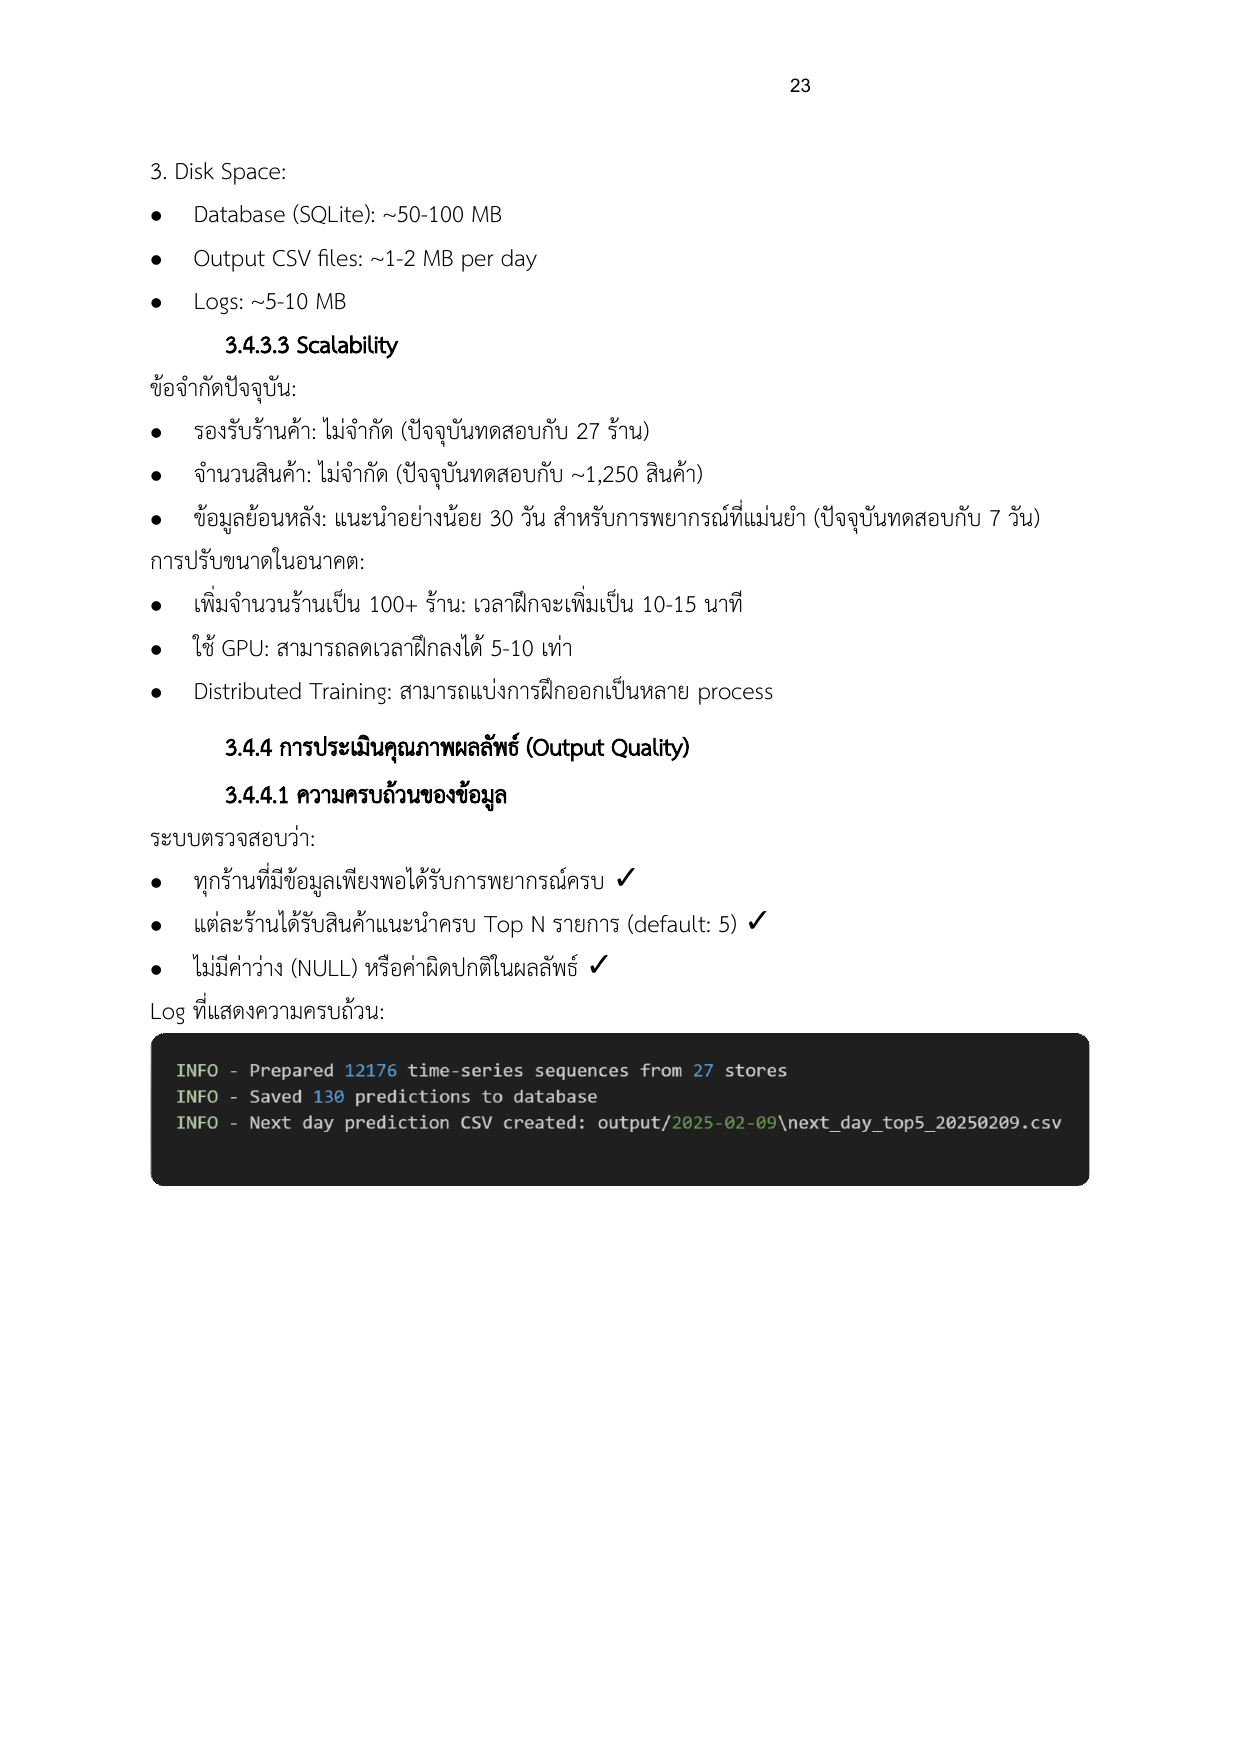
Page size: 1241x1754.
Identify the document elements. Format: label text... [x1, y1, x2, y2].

list ไม่มีค่าว่าง (NULL) หรือค่าผิดปกติในผลลัพธ์ ✓ [150, 947, 1090, 984]
list ทุกร้านที่มีข้อมูลเพียงพอได้รับการพยากรณ์ครบ ✓ [150, 860, 1090, 898]
list รองรับร้านค้า: ไม่จำกัด (ปัจจุบันทดสอบกับ 27 ร้าน) [150, 410, 1090, 448]
subtitle 3.4.4 การประเมินคุณภาพผลลัพธ์ (Output Quality) [150, 726, 1090, 763]
list ข้อจำกัดปัจจุบัน: [150, 367, 1090, 404]
list Output CSV files: ~1-2 MB per day [150, 237, 1090, 274]
list เพิ่มจำนวนร้านเป็น 100+ ร้าน: เวลาฝึกจะเพิ่มเป็น 10-15 นาที [150, 583, 1090, 621]
list การปรับขนาดในอนาคต: [150, 540, 1090, 578]
list 3. Disk Space: [150, 150, 1090, 188]
text ระบบตรวจสอบว่า: [150, 817, 1090, 854]
text 3.4.4.1 ความครบถ้วนของข้อมูล [150, 773, 1090, 811]
list ใช้ GPU: สามารถลดเวลาฝึกลงได้ 5-10 เท่า [150, 627, 1090, 664]
list 3.4.3.3 Scalability [150, 323, 1090, 361]
list แต่ละร้านได้รับสินค้าแนะนำครบ Top N รายการ (default: 5) ✓ [150, 903, 1090, 941]
text Log ที่แสดงความครบถ้วน: [150, 990, 1090, 1028]
list ข้อมูลย้อนหลัง: แนะนำอย่างน้อย 30 วัน สำหรับการพยากรณ์ที่แม่นยำ (ปัจจุบันทดสอบกับ 7 วัน) [150, 497, 1090, 534]
list Logs: ~5-10 MB [150, 280, 1090, 318]
list Database (SQLite): ~50-100 MB [150, 193, 1090, 231]
picture [150, 1033, 1090, 1186]
list Distributed Training: สามารถแบ่งการฝึกออกเป็นหลาย process [150, 670, 1090, 708]
list จำนวนสินค้า: ไม่จำกัด (ปัจจุบันทดสอบกับ ~1,250 สินค้า) [150, 453, 1090, 491]
